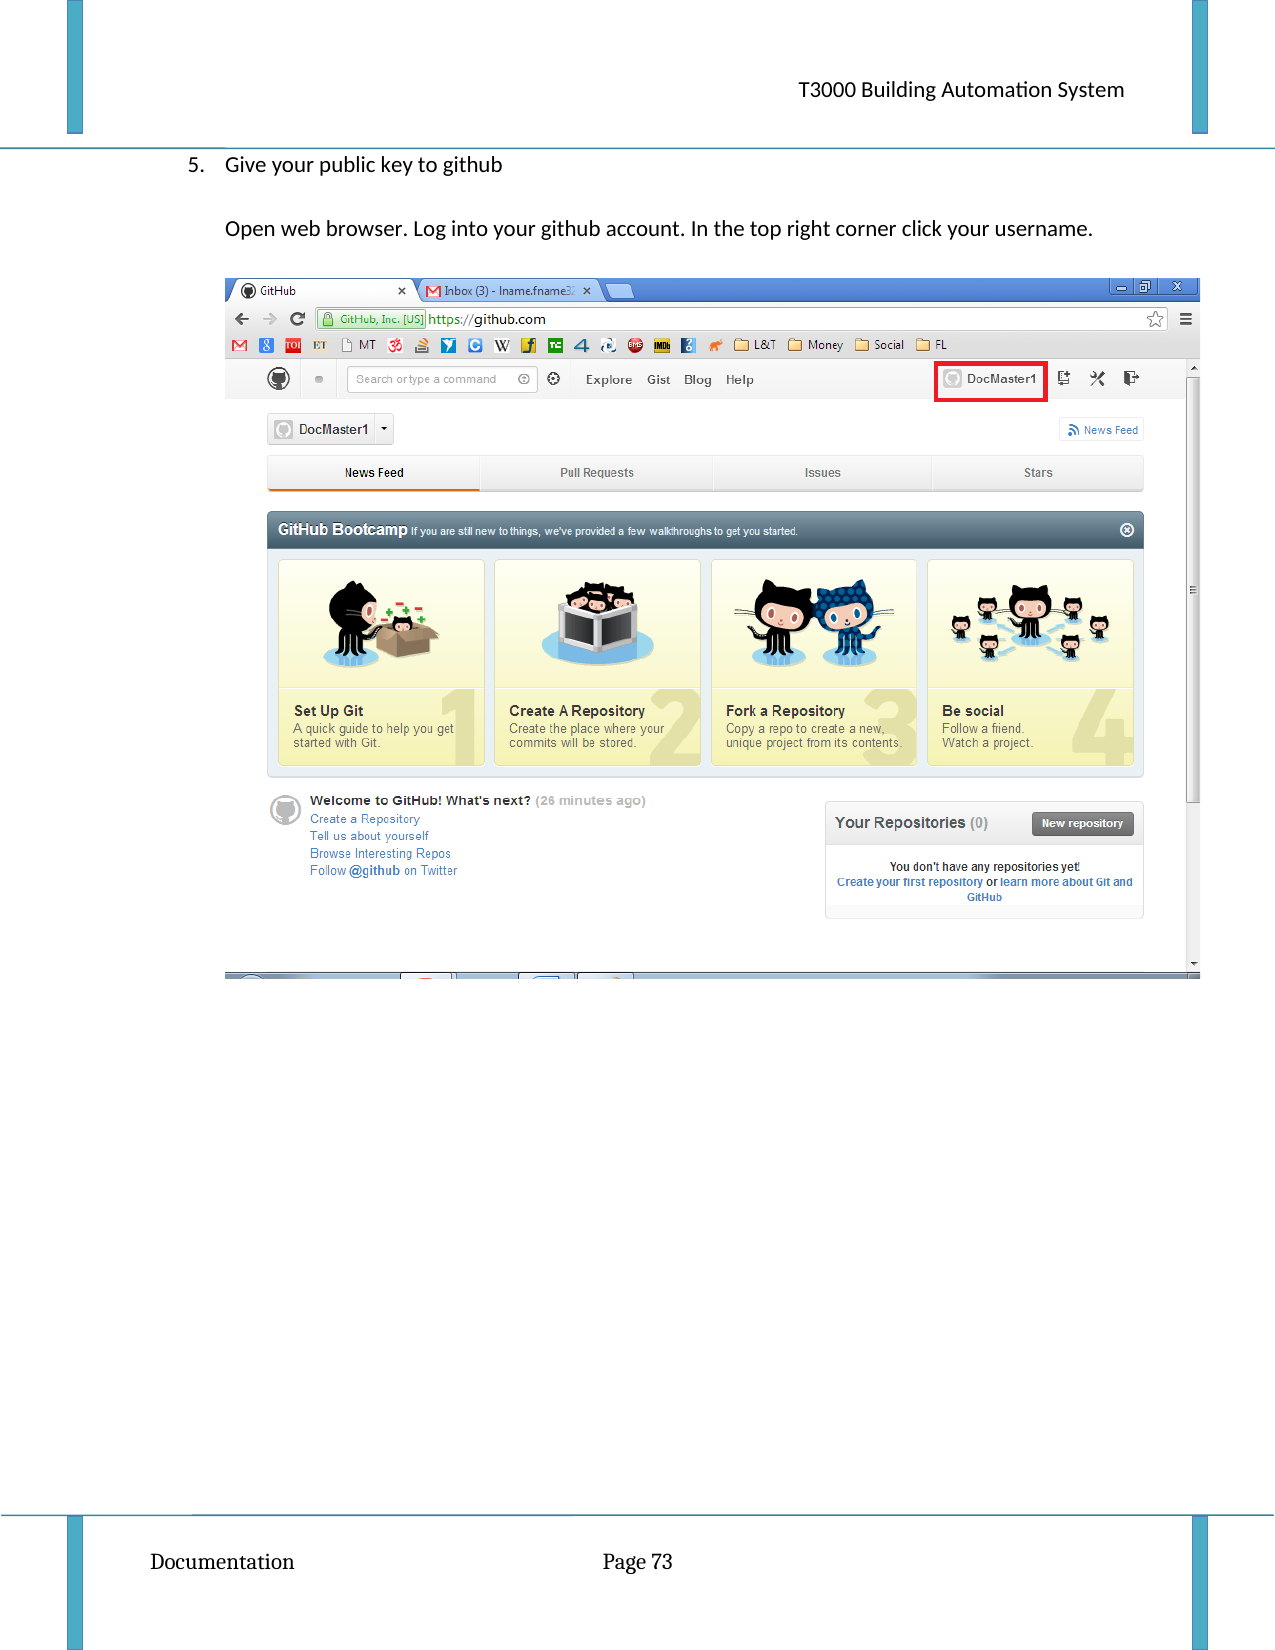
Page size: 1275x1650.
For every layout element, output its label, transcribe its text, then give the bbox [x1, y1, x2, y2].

list Open web browser. Log into your github account. In the top right corner click your username. [225, 214, 1125, 242]
list Give your public key to github [187, 150, 1125, 178]
picture [225, 278, 1200, 979]
